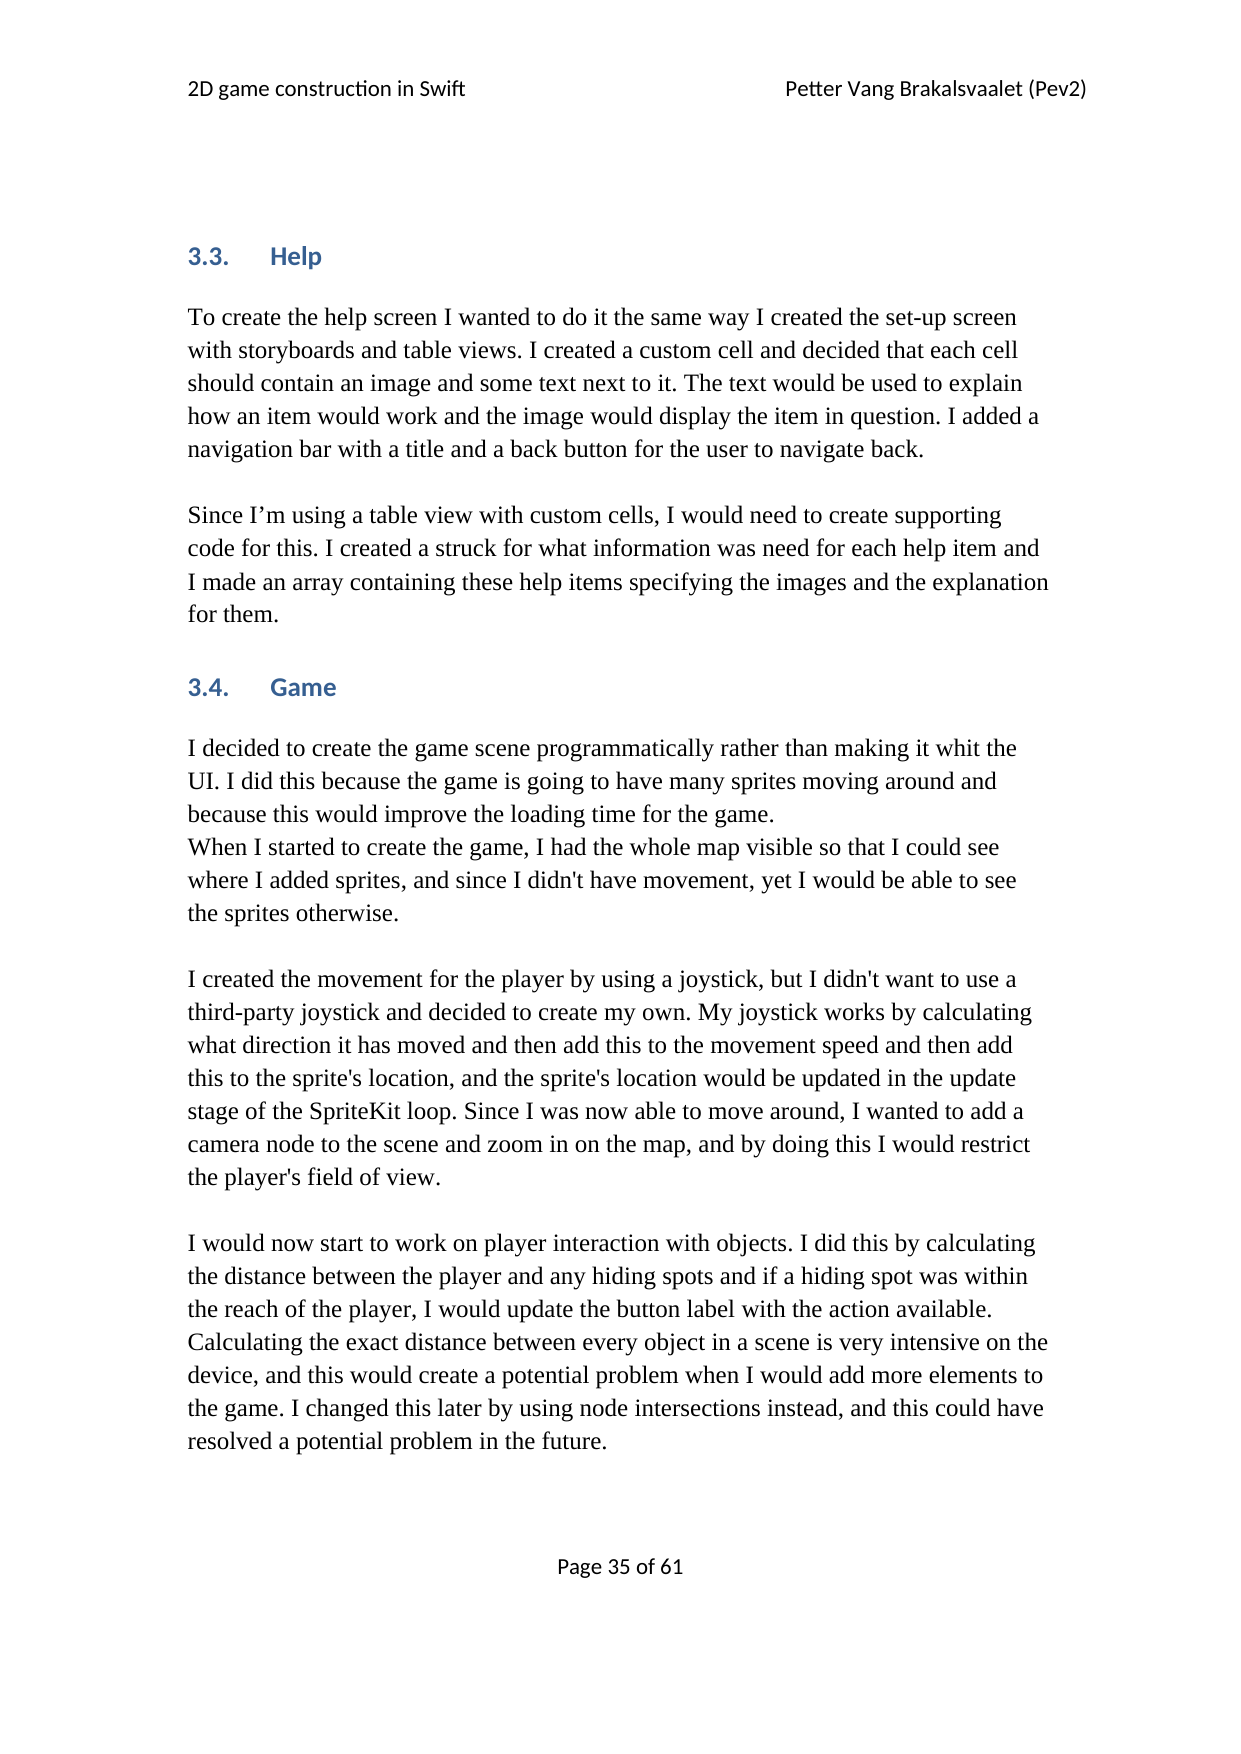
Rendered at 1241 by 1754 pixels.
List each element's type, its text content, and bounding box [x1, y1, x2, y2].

text To create the help screen I wanted to do it the same way I created the set-up screen with storyboards and table views. I created a custom cell and decided that each cell should contain an image and some text next to it. The text would be used to explain how an item would work and the image would display the item in question. I added a navigation bar with a title and a back button for the user to navigate back. [187, 302, 1053, 463]
subtitle Help [187, 239, 1053, 272]
text I created the movement for the player by using a joystick, but I didn't want to use a third-party joystick and decided to create my own. My joystick works by calculating what direction it has moved and then add this to the movement speed and then add this to the sprite's location, and the sprite's location would be updated in the update stage of the SpriteKit loop. Since I was now able to move around, I wanted to add a camera node to the scene and zoom in on the map, and by doing this I would restrict the player's field of view. [187, 964, 1053, 1191]
text When I started to create the game, I had the whole map visible so that I could see where I added sprites, and since I didn't have movement, yet I would be able to see the sprites otherwise. [187, 832, 1053, 927]
subtitle Game [187, 670, 1053, 703]
text Since I’m using a table view with custom cells, I would need to create supporting code for this. I created a struck for what information was need for each help item and I made an array containing these help items specifying the images and the explanation for them. [187, 501, 1053, 628]
text I decided to create the game scene programmatically rather than making it whit the UI. I did this because the game is going to have many sprites moving around and because this would improve the loading time for the game. [187, 733, 1053, 828]
text I would now start to work on player interaction with objects. I did this by calculating the distance between the player and any hiding spots and if a hiding spot was within the reach of the player, I would update the button label with the action available. Calculating the exact distance between every object in a scene is very intensive on the device, and this would create a potential problem when I would add more elements to the game. I changed this later by using node intersections instead, and this could have resolved a potential problem in the future. [187, 1228, 1053, 1455]
